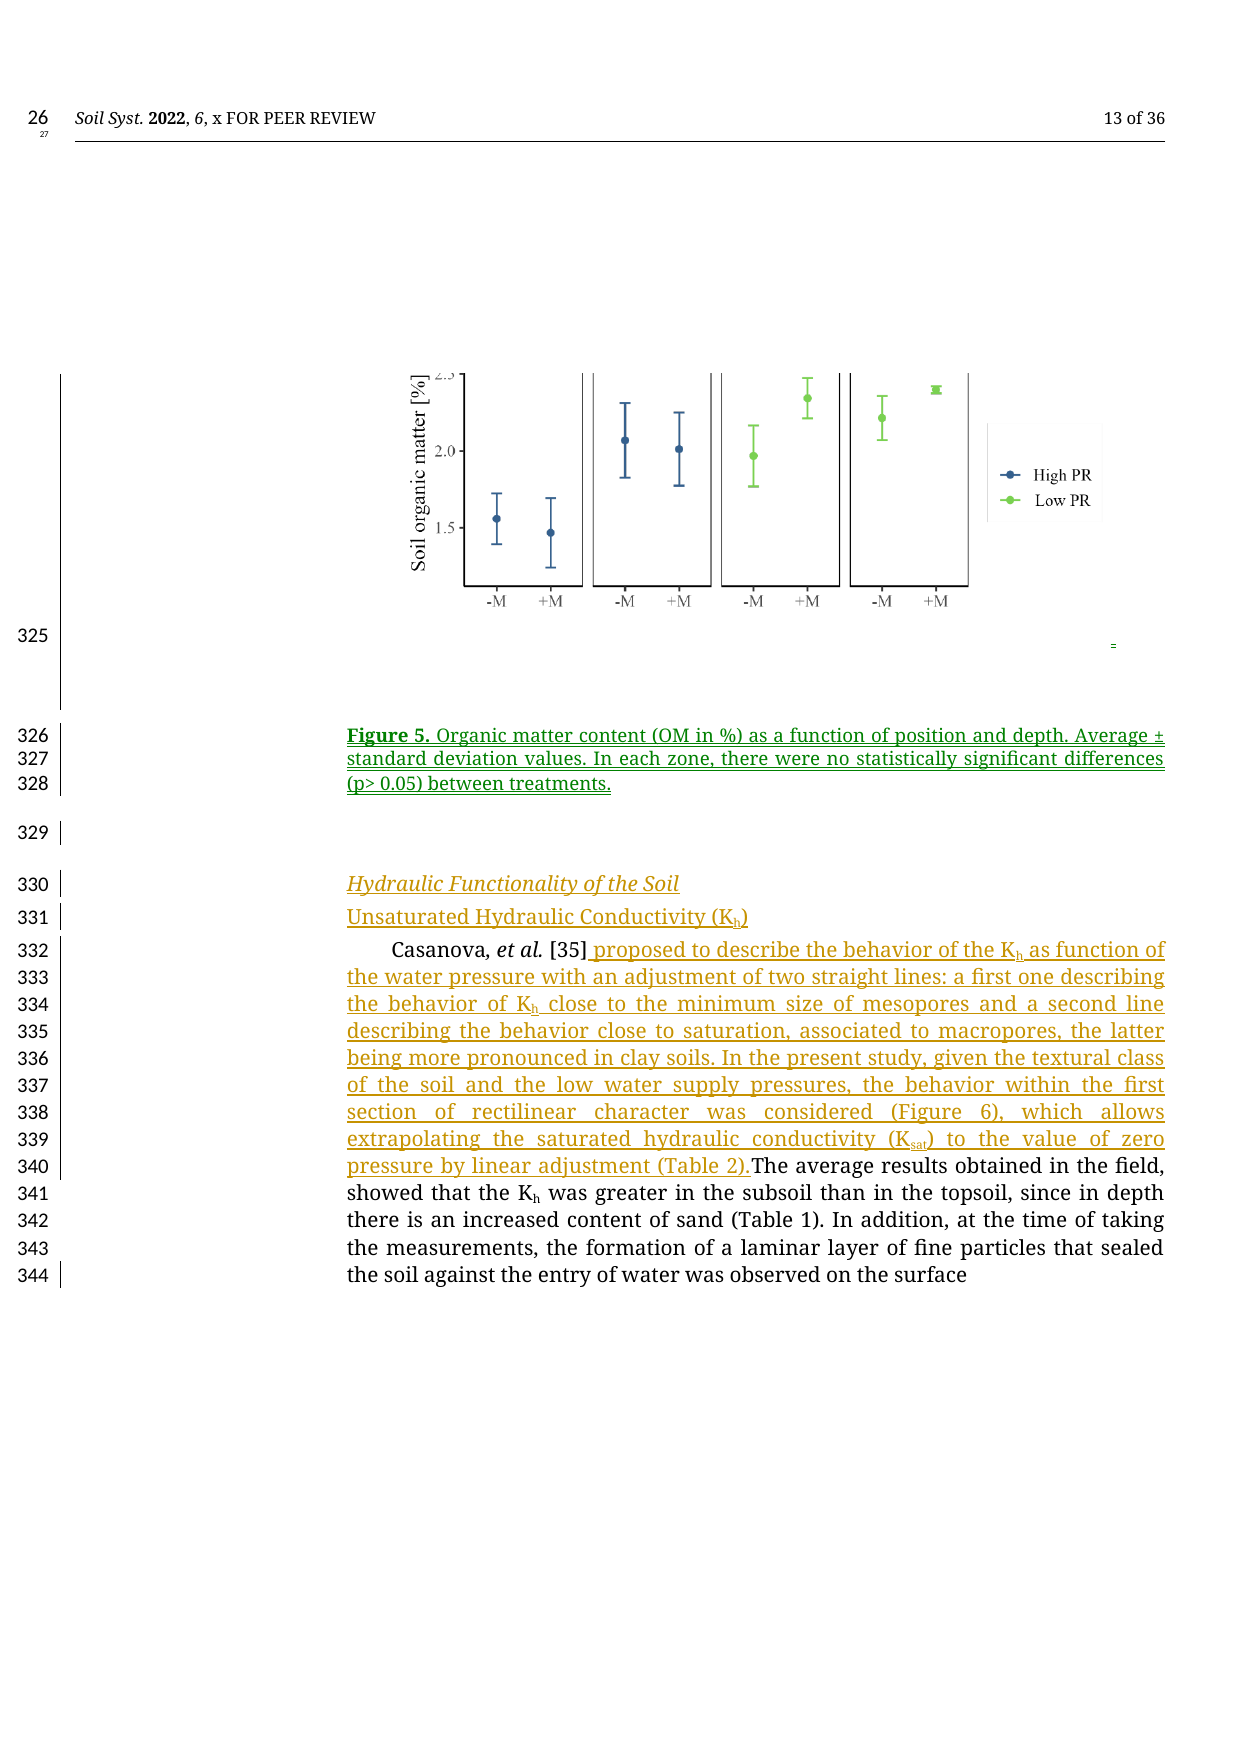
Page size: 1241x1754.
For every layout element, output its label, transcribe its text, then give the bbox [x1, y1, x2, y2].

text Casanova, et al. [35] [347, 936, 1165, 986]
text Casanova, et al. [35] [347, 1042, 1165, 1067]
text Casanova, et al. [35] [347, 1096, 1165, 1121]
text Casanova, et al. [35] [347, 1069, 1165, 1094]
text Casanova, et al. [35] [347, 987, 1165, 1040]
text Casanova, et al. [35] [347, 1123, 1165, 1288]
picture [401, 373, 1111, 643]
